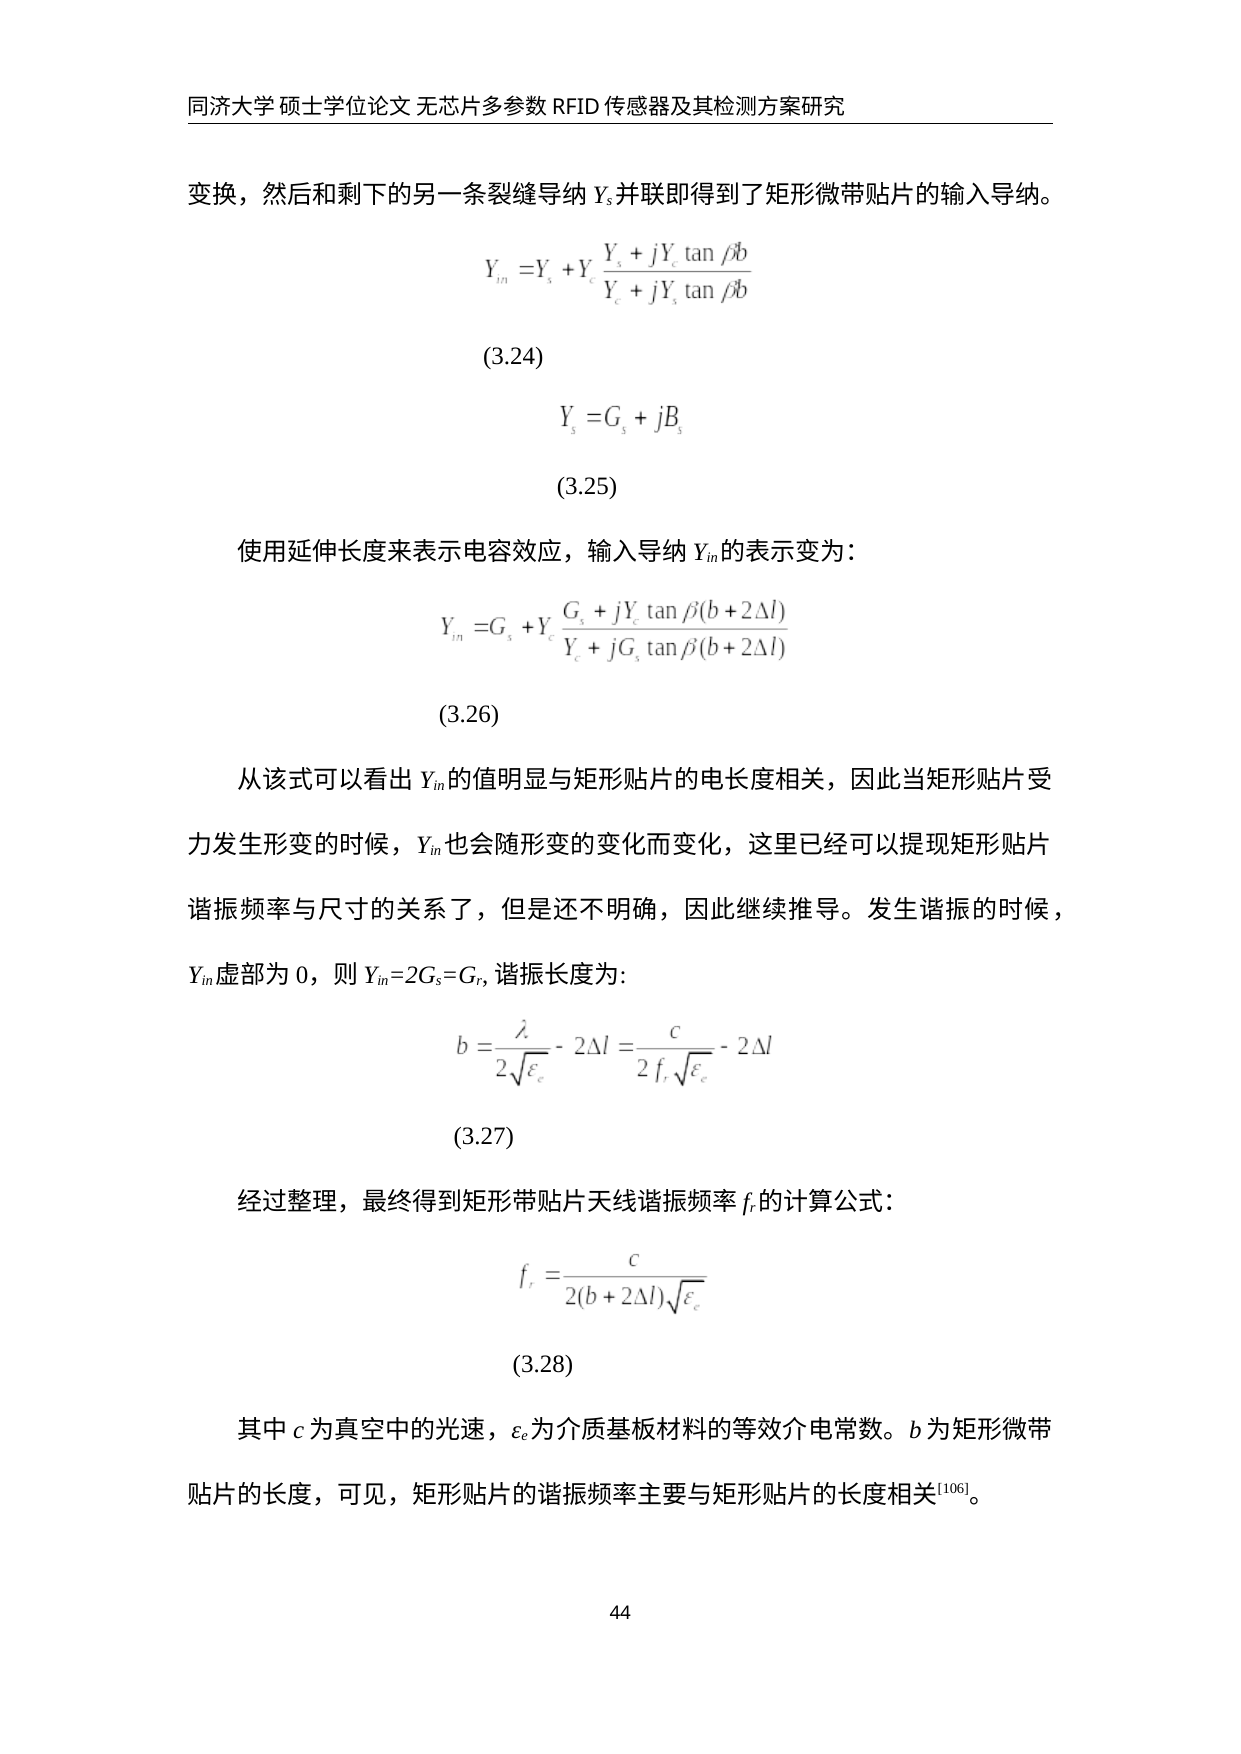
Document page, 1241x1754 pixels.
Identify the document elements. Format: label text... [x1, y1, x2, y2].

text (3.27) [187, 1005, 1053, 1167]
text (3.26) [187, 582, 1053, 745]
text 使用延伸长度来表示电容效应，输入导纳Yin的表示变为： [187, 517, 1053, 582]
text 其中c为真空中的光速，εe为介质基板材料的等效介电常数。b为矩形微带贴片的长度，可见，矩形贴片的谐振频率主要与矩形贴片的长度相关[106]。 [187, 1395, 1053, 1525]
text 从该式可以看出Yin的值明显与矩形贴片的电长度相关，因此当矩形贴片受力发生形变的时候，Yin也会随形变的变化而变化，这里已经可以提现矩形贴片谐振频率与尺寸的关系了，但是还不明确，因此继续推导。发生谐振的时候，Yin虚部为0，则Yin=2Gs=Gr, 谐振长度为: [187, 745, 1053, 1005]
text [187, 160, 1053, 225]
text 经过整理，最终得到矩形带贴片天线谐振频率fr的计算公式： [187, 1167, 1053, 1232]
text (3.28) [187, 1232, 1053, 1395]
text (3.25) [187, 387, 1053, 517]
text (3.24) [187, 225, 1053, 387]
